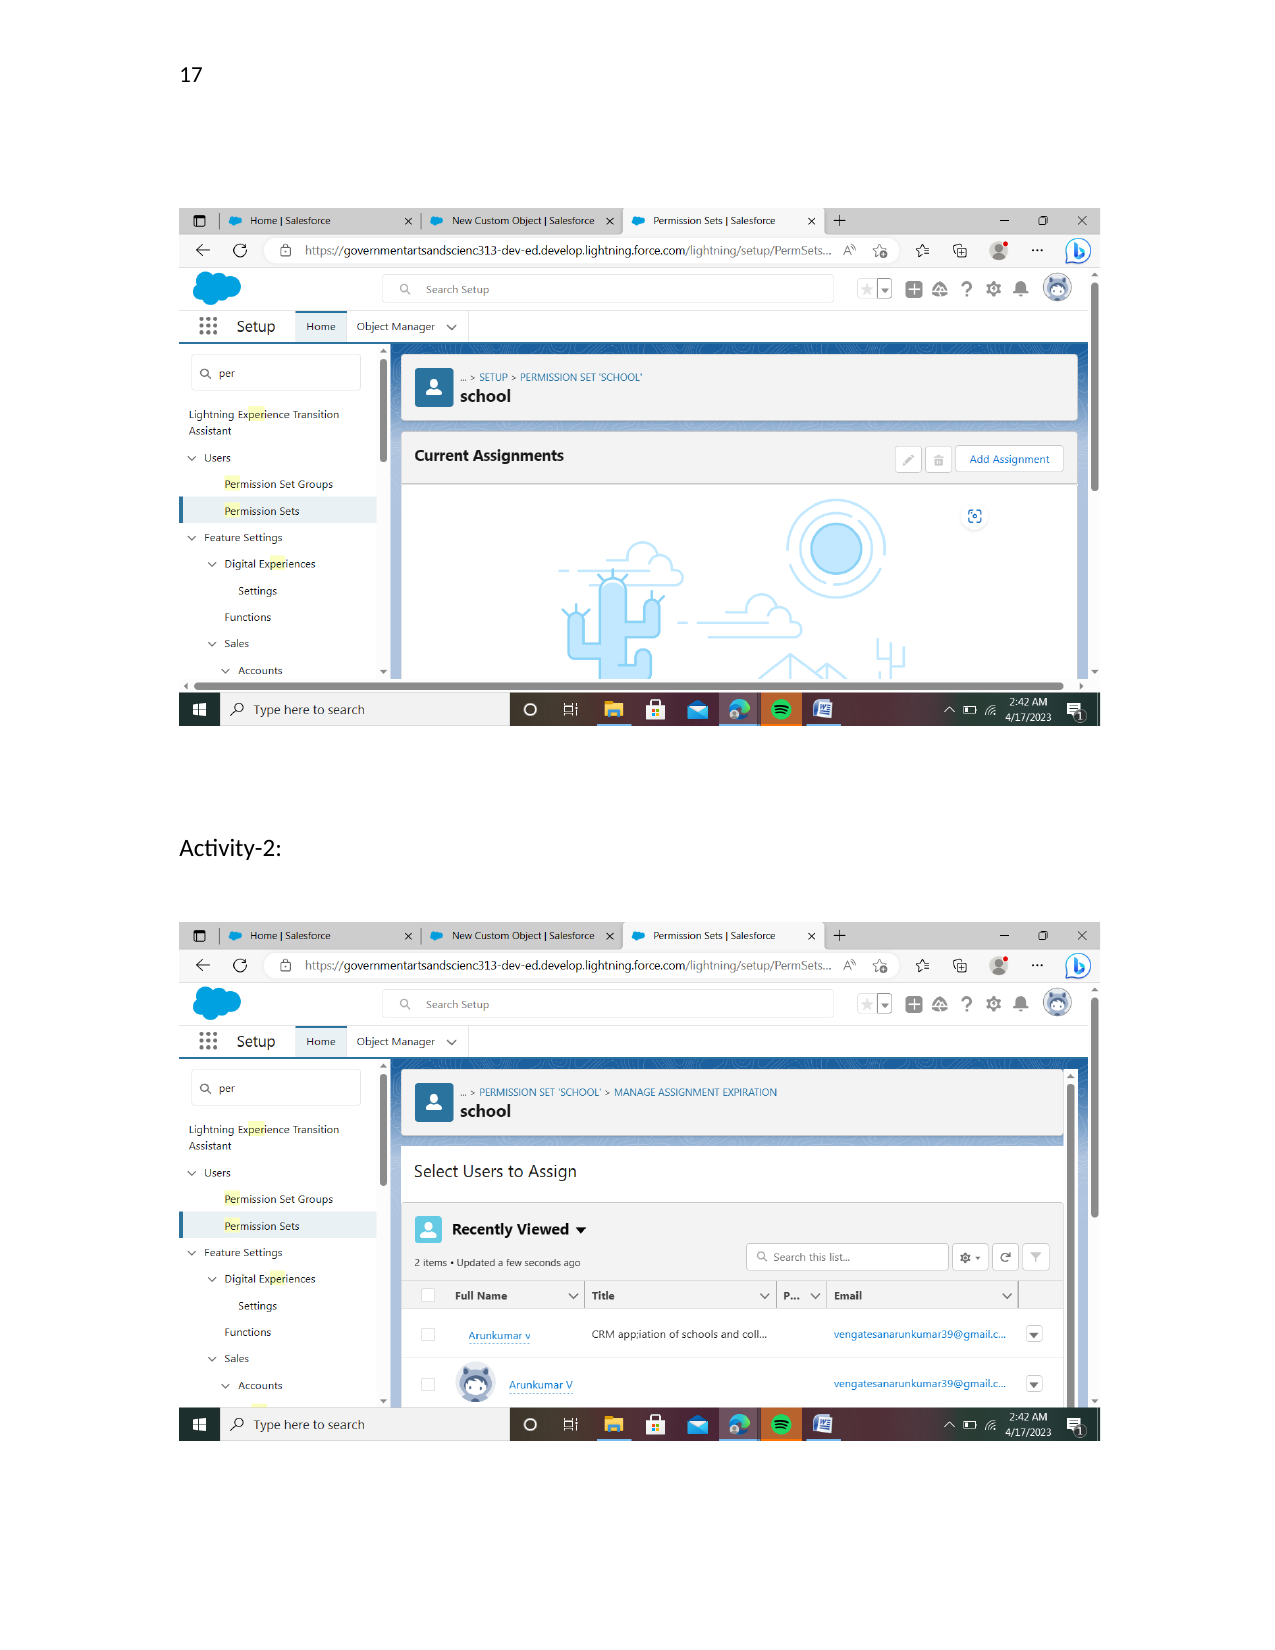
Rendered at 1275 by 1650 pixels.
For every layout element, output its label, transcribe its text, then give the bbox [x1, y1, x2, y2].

picture [179, 208, 1100, 726]
picture [179, 922, 1100, 1441]
text Activity-2: [179, 832, 1100, 862]
